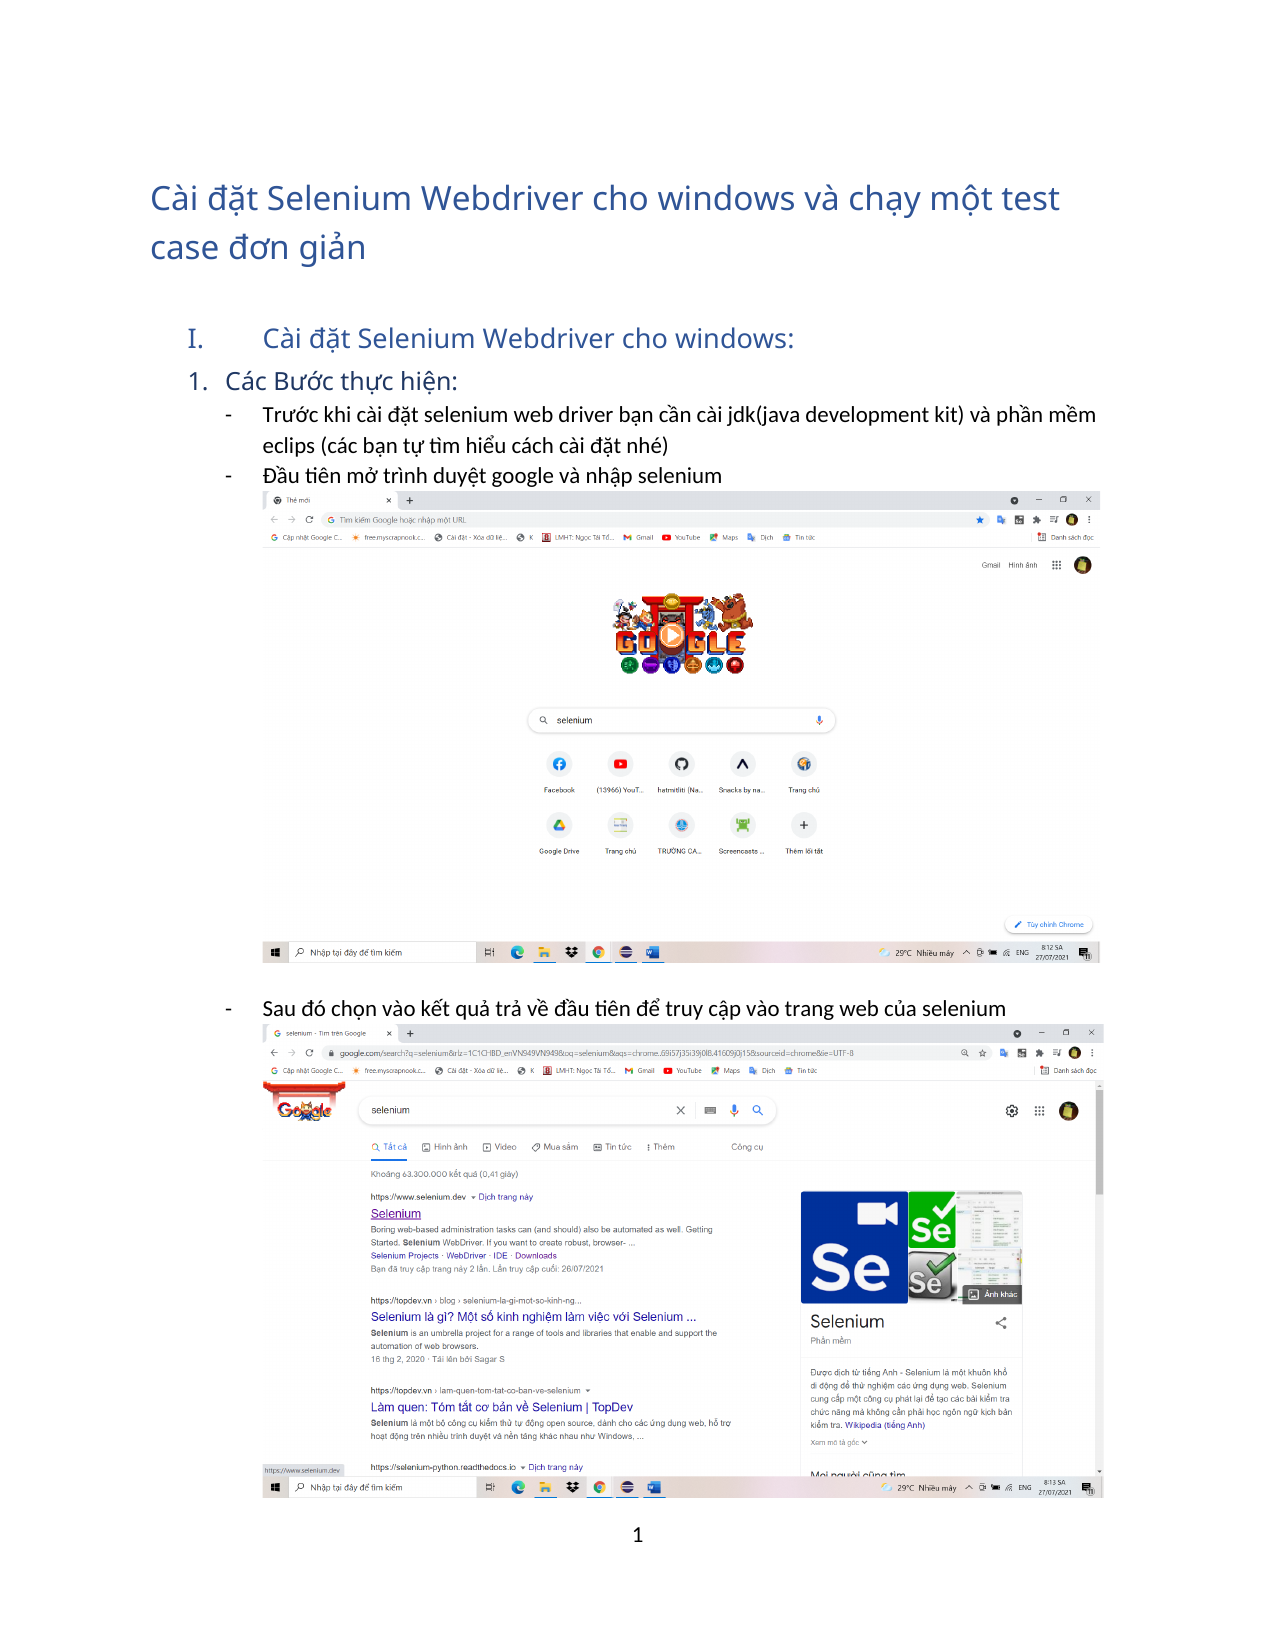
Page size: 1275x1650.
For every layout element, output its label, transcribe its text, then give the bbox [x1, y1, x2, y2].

list Trước khi cài đặt selenium web driver bạn cần cài jdk(java development kit) và phần mềm eclips (các bạn tự tìm hiểu cách cài đặt nhé) [225, 401, 1125, 459]
subtitle Cài đặt Selenium Webdriver cho windows và chạy một test case đơn giản [150, 175, 1125, 269]
subtitle Cài đặt Selenium Webdriver cho windows: [187, 320, 1125, 357]
list Đầu tiên mở trình duyệt google và nhập selenium [225, 461, 1125, 489]
picture [262, 491, 1100, 963]
picture [262, 1024, 1104, 1498]
list Sau đó chọn vào kết quả trả về đầu tiên để truy cập vào trang web của selenium [225, 994, 1125, 1023]
subtitle Các Bước thực hiện: [187, 364, 1125, 398]
